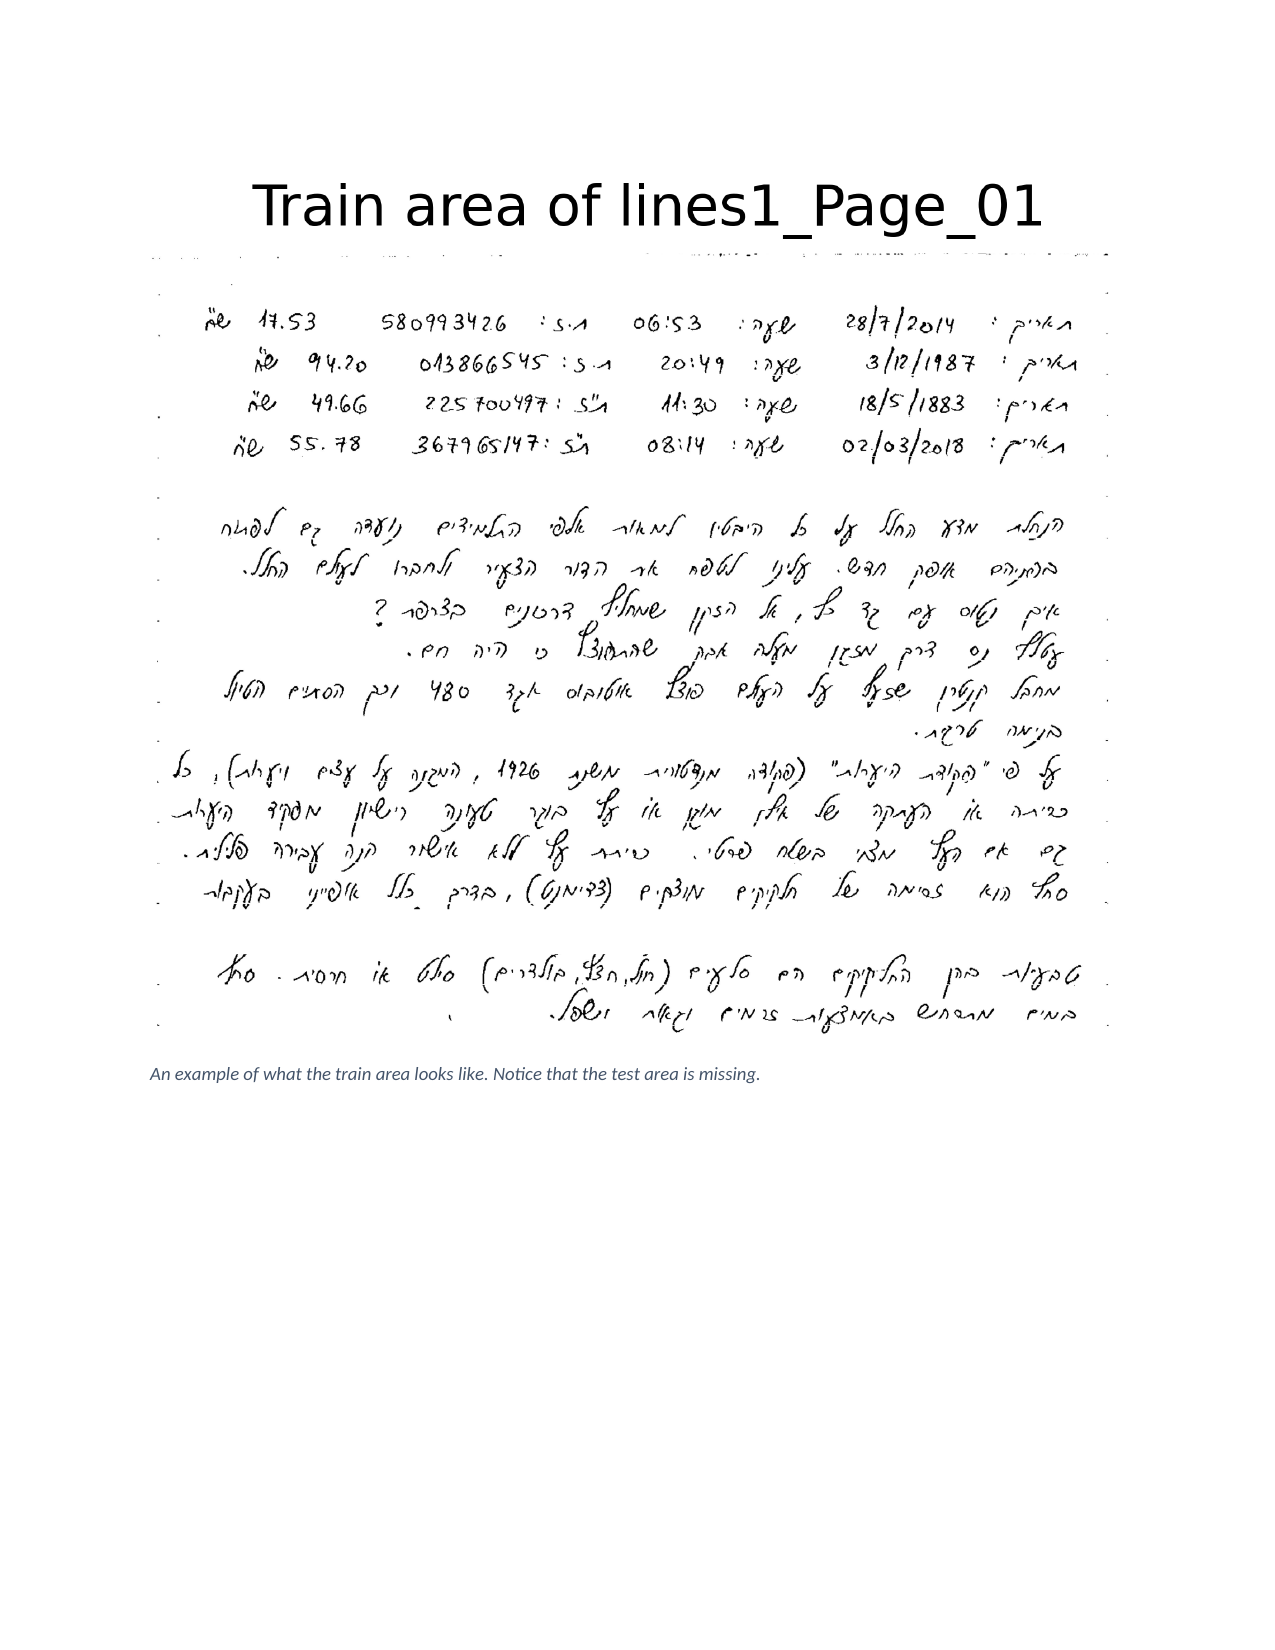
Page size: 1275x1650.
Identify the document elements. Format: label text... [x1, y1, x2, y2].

text An example of what the train area looks like. Notice that the test area is missing. [150, 1062, 1125, 1085]
picture [150, 150, 1131, 1044]
